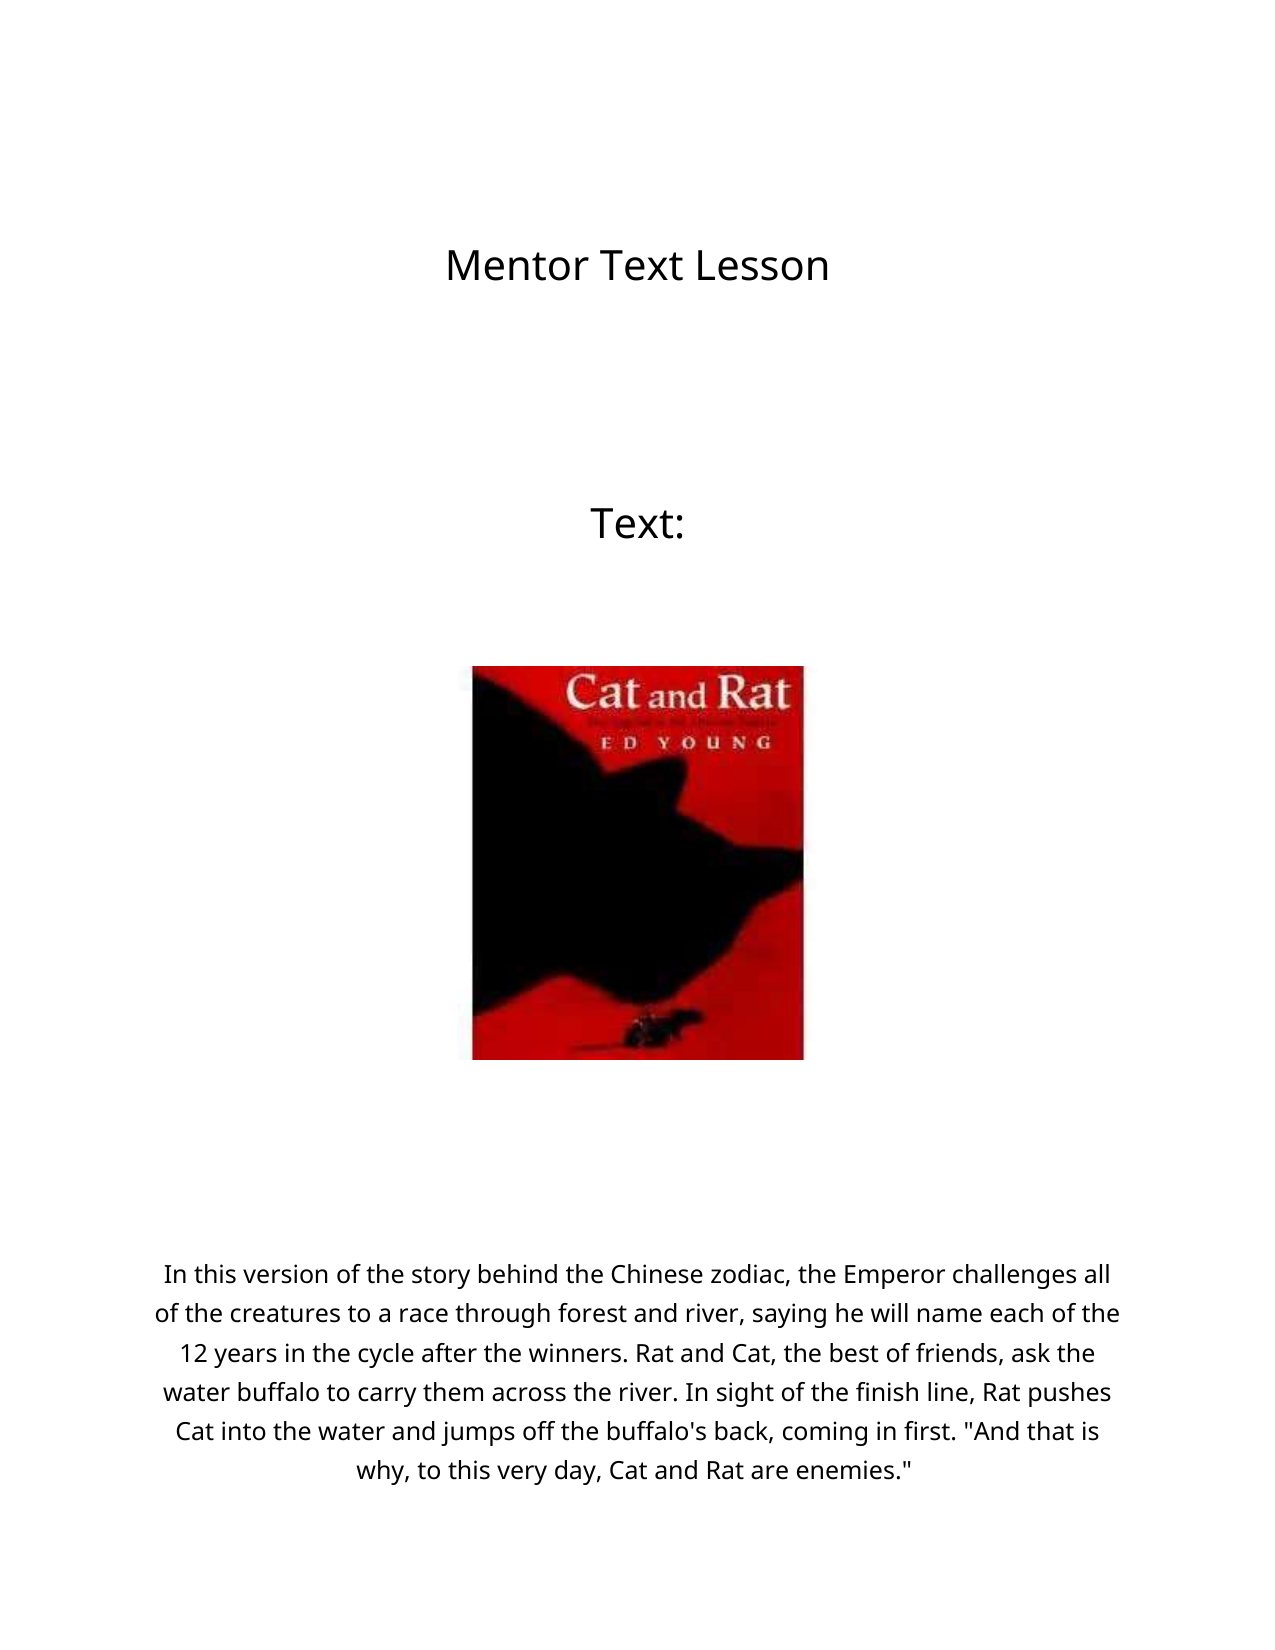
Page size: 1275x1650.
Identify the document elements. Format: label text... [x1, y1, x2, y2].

picture [457, 666, 818, 1060]
text Mentor Text Lesson [150, 236, 1125, 293]
text Text: [150, 494, 1125, 551]
text In this version of the story behind the Chinese zodiac, the Emperor challenges all of the creatures to a race through forest and river, saying he will name each of the 12 years in the cycle after the winners. Rat and Cat, the best of friends, ask the water buffalo to carry them across the river. In sight of the finish line, Rat pushes Cat into the water and jumps off the buffalo's back, coming in first. "And that is why, to this very day, Cat and Rat are enemies." [150, 1257, 1125, 1487]
